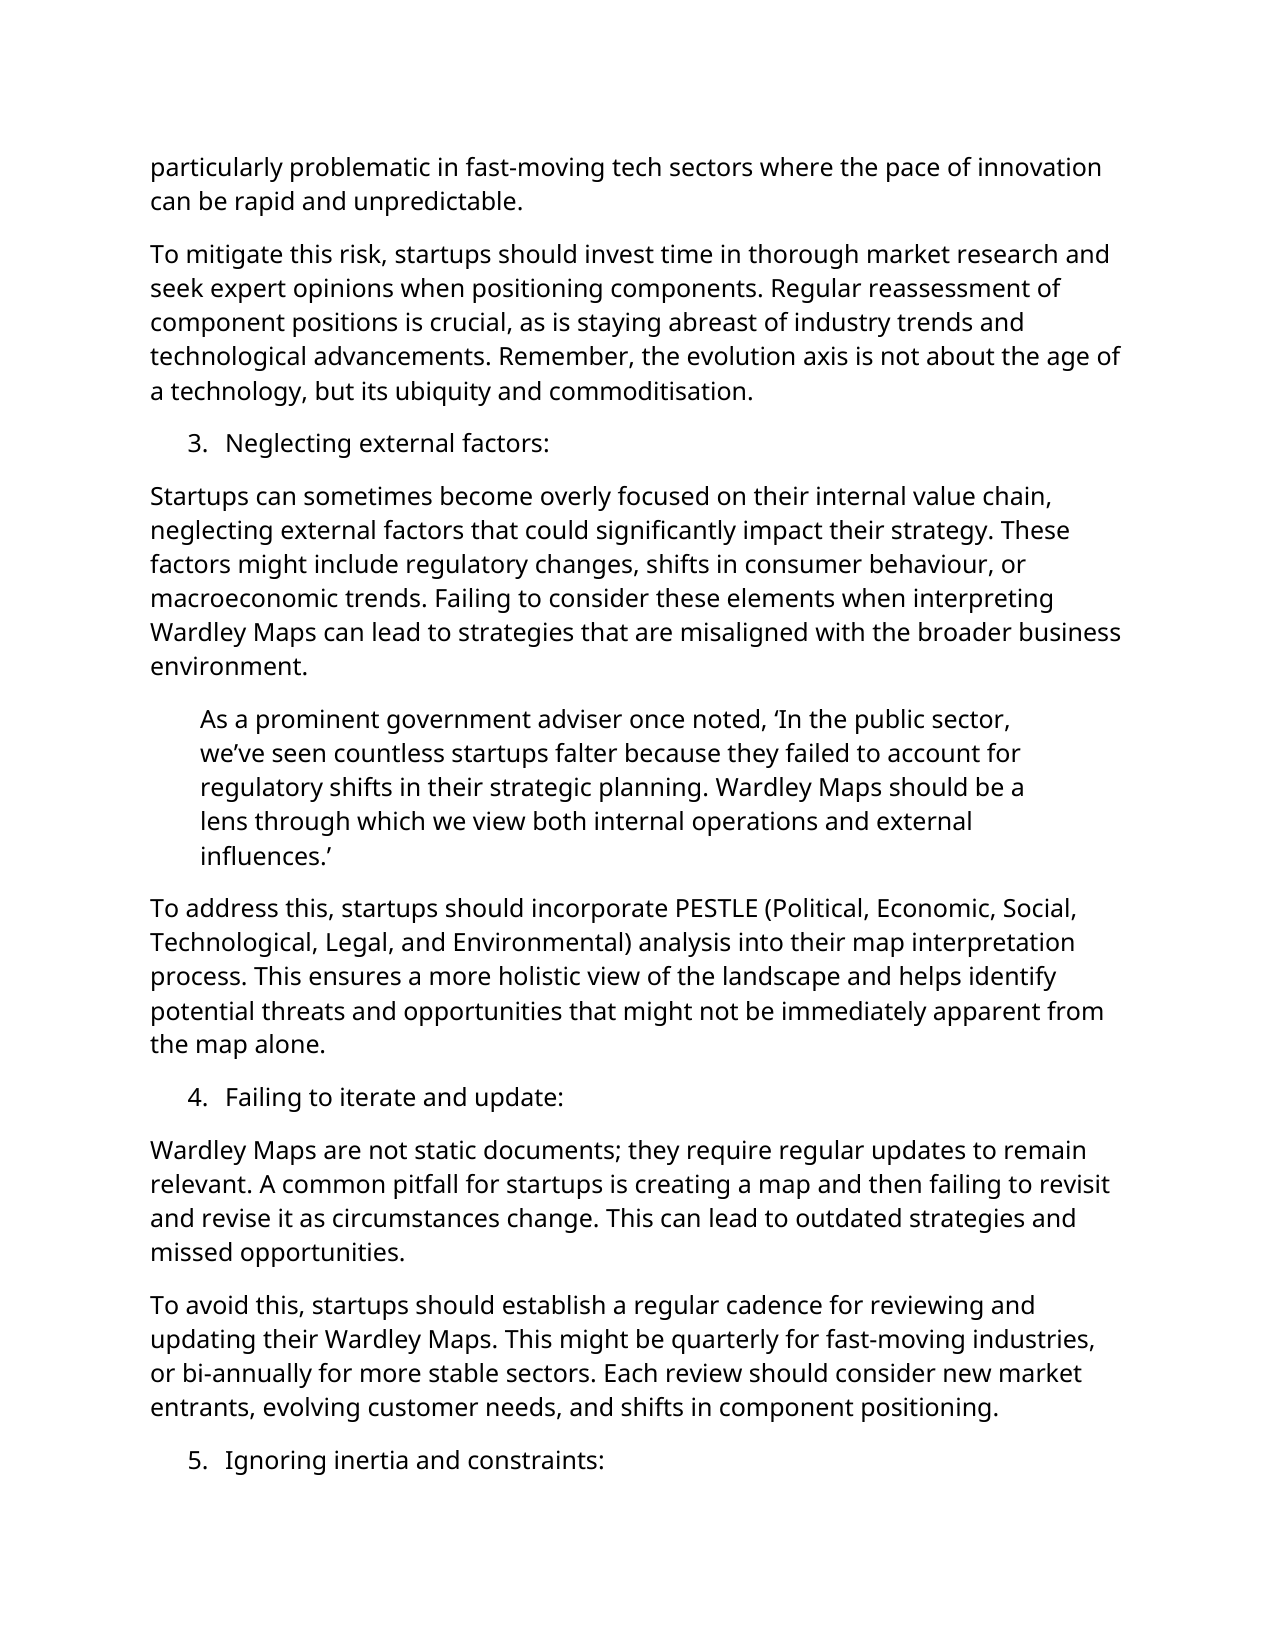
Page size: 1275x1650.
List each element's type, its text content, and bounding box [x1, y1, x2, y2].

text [150, 150, 1125, 218]
list Failing to iterate and update: [187, 1080, 1125, 1114]
text To address this, startups should incorporate PESTLE (Political, Economic, Social, Technological, Legal, and Environmental) analysis into their map interpretation process. This ensures a more holistic view of the landscape and helps identify potential threats and opportunities that might not be immediately apparent from the map alone. [150, 891, 1125, 1061]
text To mitigate this risk, startups should invest time in thorough market research and seek expert opinions when positioning components. Regular reassessment of component positions is crucial, as is staying abreast of industry trends and technological advancements. Remember, the evolution axis is not about the age of a technology, but its ubiquity and commoditisation. [150, 237, 1125, 407]
text Startups can sometimes become overly focused on their internal value chain, neglecting external factors that could significantly impact their strategy. These factors might include regulatory changes, shifts in consumer behaviour, or macroeconomic trends. Failing to consider these elements when interpreting Wardley Maps can lead to strategies that are misaligned with the broader business environment. [150, 479, 1125, 683]
text To avoid this, startups should establish a regular cadence for reviewing and updating their Wardley Maps. This might be quarterly for fast-moving industries, or bi-annually for more stable sectors. Each review should consider new market entrants, evolving customer needs, and shifts in component positioning. [150, 1288, 1125, 1424]
list Neglecting external factors: [187, 426, 1125, 460]
text Wardley Maps are not static documents; they require regular updates to remain relevant. A common pitfall for startups is creating a map and then failing to revisit and revise it as circumstances change. This can lead to outdated strategies and missed opportunities. [150, 1133, 1125, 1269]
text As a prominent government adviser once noted, ‘In the public sector, we’ve seen countless startups falter because they failed to account for regulatory shifts in their strategic planning. Wardley Maps should be a lens through which we view both internal operations and external influences.’ [200, 702, 1075, 872]
list Ignoring inertia and constraints: [187, 1443, 1125, 1477]
